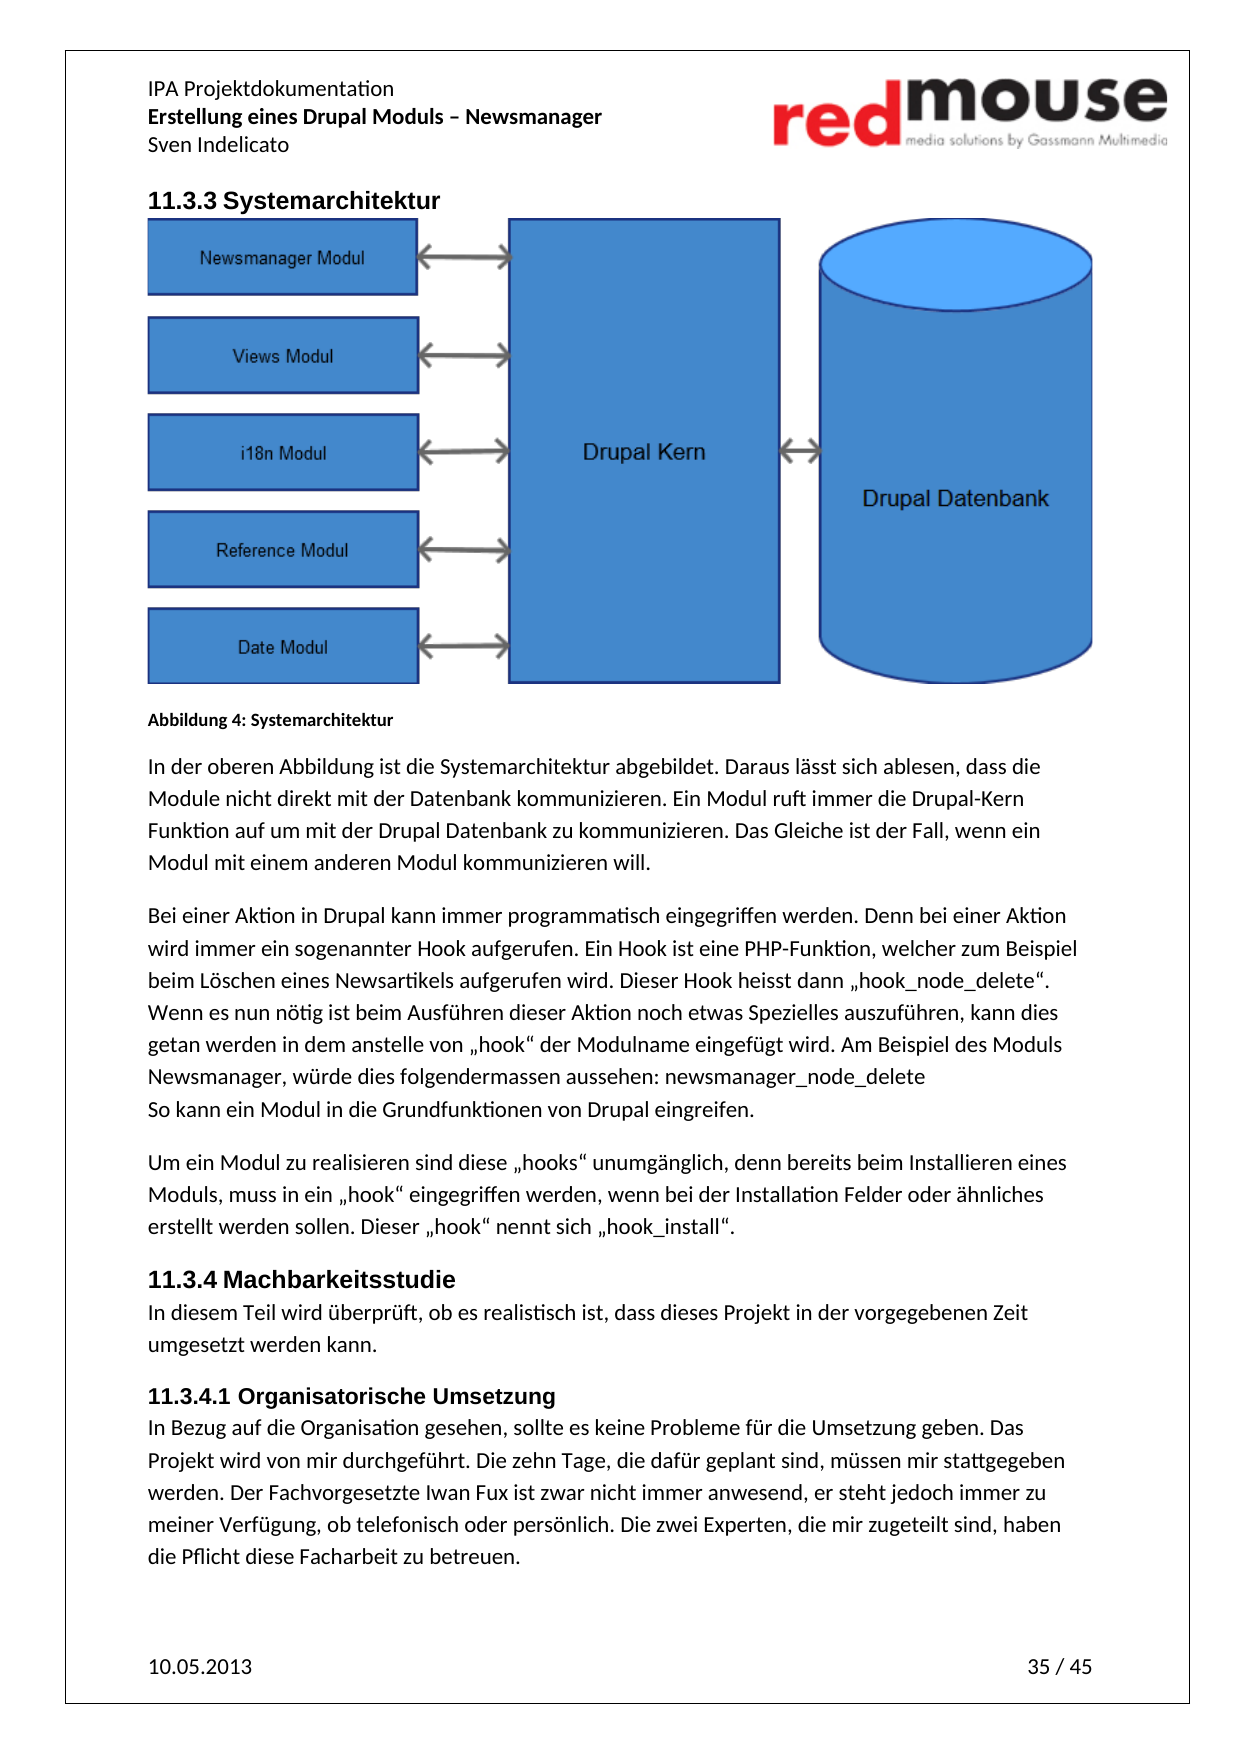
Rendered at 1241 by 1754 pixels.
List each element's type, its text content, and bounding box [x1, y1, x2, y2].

text Bei einer Aktion in Drupal kann immer programmatisch eingegriffen werden. Denn bei einer Aktion wird immer ein sogenannter Hook aufgerufen. Ein Hook ist eine PHP-Funktion, welcher zum Beispiel beim Löschen eines Newsartikels aufgerufen wird. Dieser Hook heisst dann „hook_node_delete“. Wenn es nun nötig ist beim Ausführen dieser Aktion noch etwas Spezielles auszuführen, kann dies getan werden in dem anstelle von „hook“ der Modulname eingefügt wird. Am Beispiel des Moduls Newsmanager, würde dies folgendermassen aussehen: newsmanager_node_delete So kann ein Modul in die Grundfunktionen von Drupal eingreifen. [148, 902, 1093, 1123]
text In Bezug auf die Organisation gesehen, sollte es keine Probleme für die Umsetzung geben. Das Projekt wird von mir durchgeführt. Die zehn Tage, die dafür geplant sind, müssen mir stattgegeben werden. Der Fachvorgesetzte Iwan Fux ist zwar nicht immer anwesend, er steht jedoch immer zu meiner Verfügung, ob telefonisch oder persönlich. Die zwei Experten, die mir zugeteilt sind, haben die Pflicht diese Facharbeit zu betreuen. [148, 1413, 1093, 1570]
picture [773, 78, 1168, 149]
picture [147, 218, 1093, 684]
text In der oberen Abbildung ist die Systemarchitektur abgebildet. Daraus lässt sich ablesen, dass die Module nicht direkt mit der Datenbank kommunizieren. Ein Modul ruft immer die Drupal-Kern Funktion auf um mit der Drupal Datenbank zu kommunizieren. Das Gleiche ist der Fall, wenn ein Modul mit einem anderen Modul kommunizieren will. [148, 752, 1093, 877]
text Um ein Modul zu realisieren sind diese „hooks“ unumgänglich, denn bereits beim Installieren eines Moduls, muss in ein „hook“ eingegriffen werden, wenn bei der Installation Felder oder ähnliches erstellt werden sollen. Dieser „hook“ nennt sich „hook_install“. [148, 1148, 1093, 1240]
text In diesem Teil wird überprüft, ob es realistisch ist, dass dieses Projekt in der vorgegebenen Zeit umgesetzt werden kann. [148, 1298, 1093, 1358]
text Abbildung 4: Systemarchitektur [148, 708, 1093, 731]
subtitle Systemarchitektur [148, 186, 1093, 215]
subtitle Machbarkeitsstudie [148, 1265, 1093, 1294]
subtitle Organisatorische Umsetzung [148, 1383, 1093, 1410]
